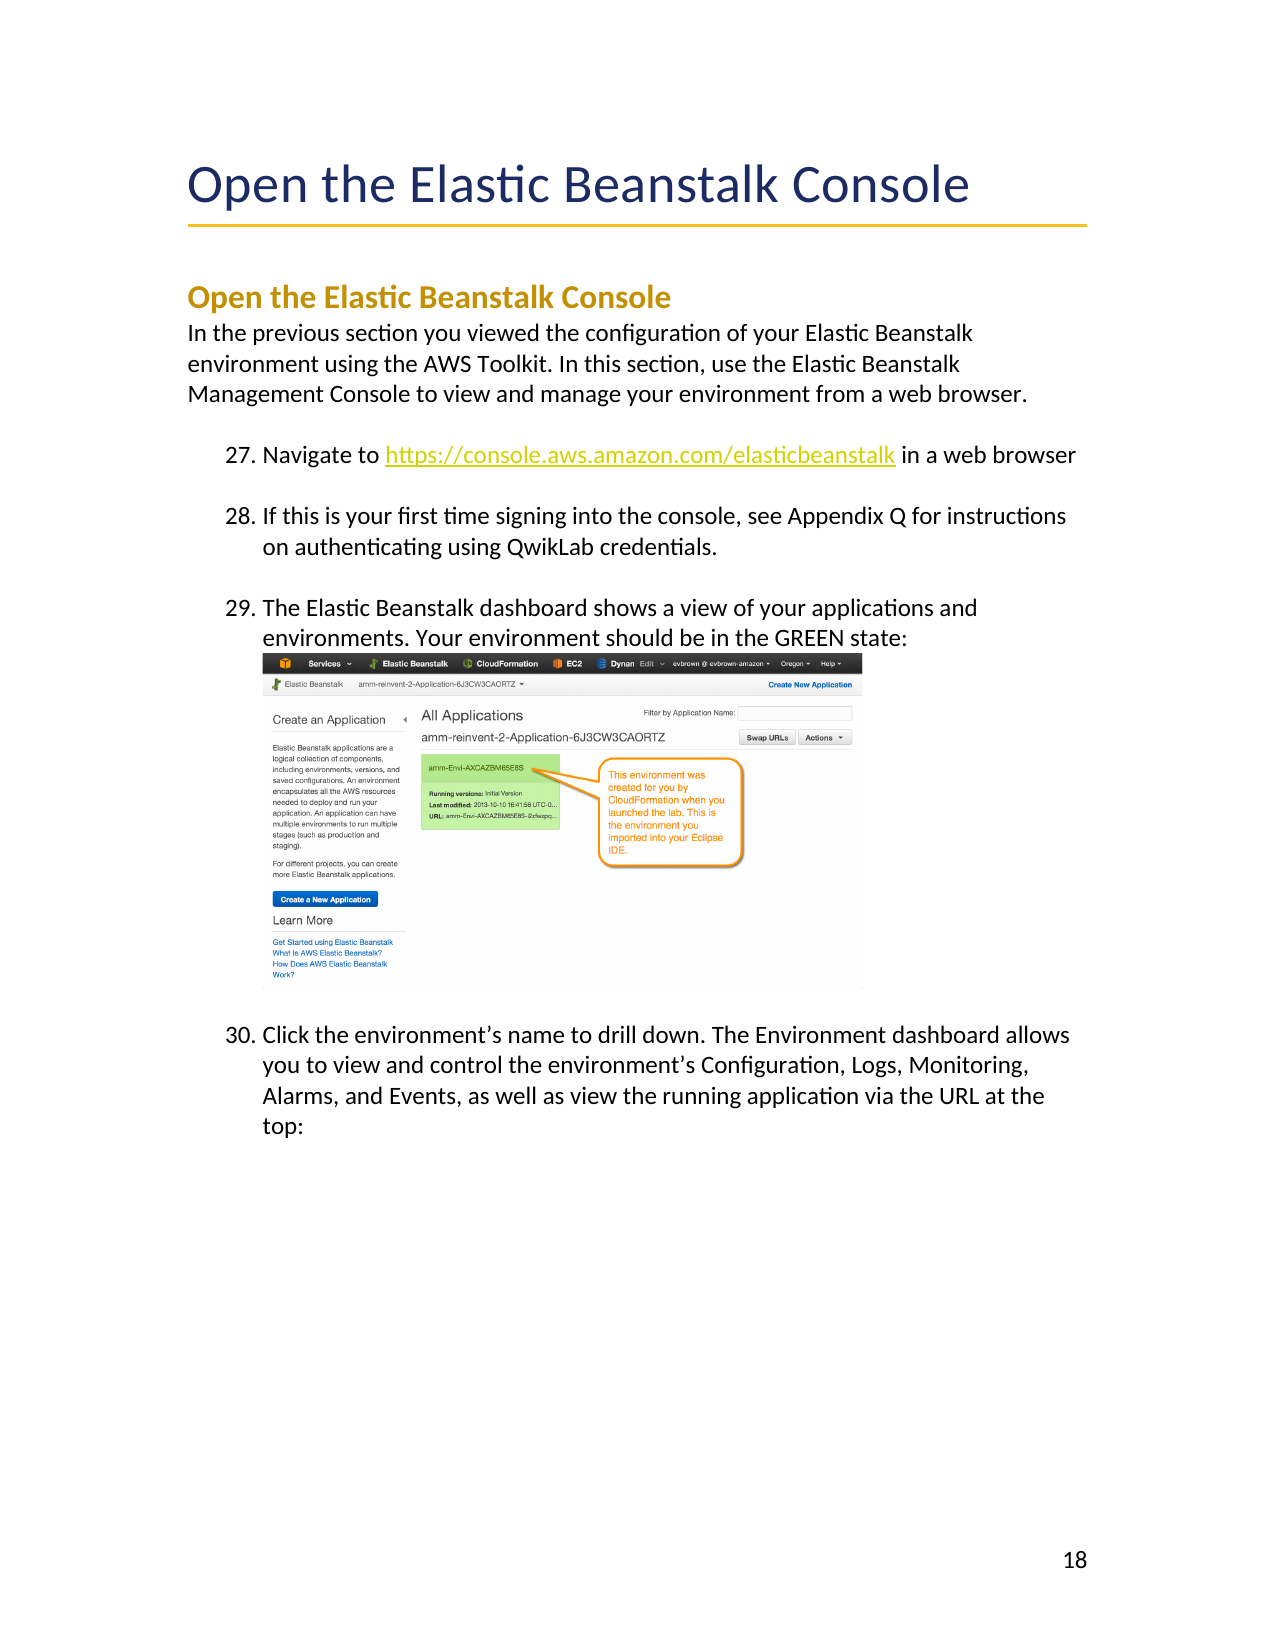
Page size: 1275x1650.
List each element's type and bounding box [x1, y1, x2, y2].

picture [262, 653, 863, 989]
